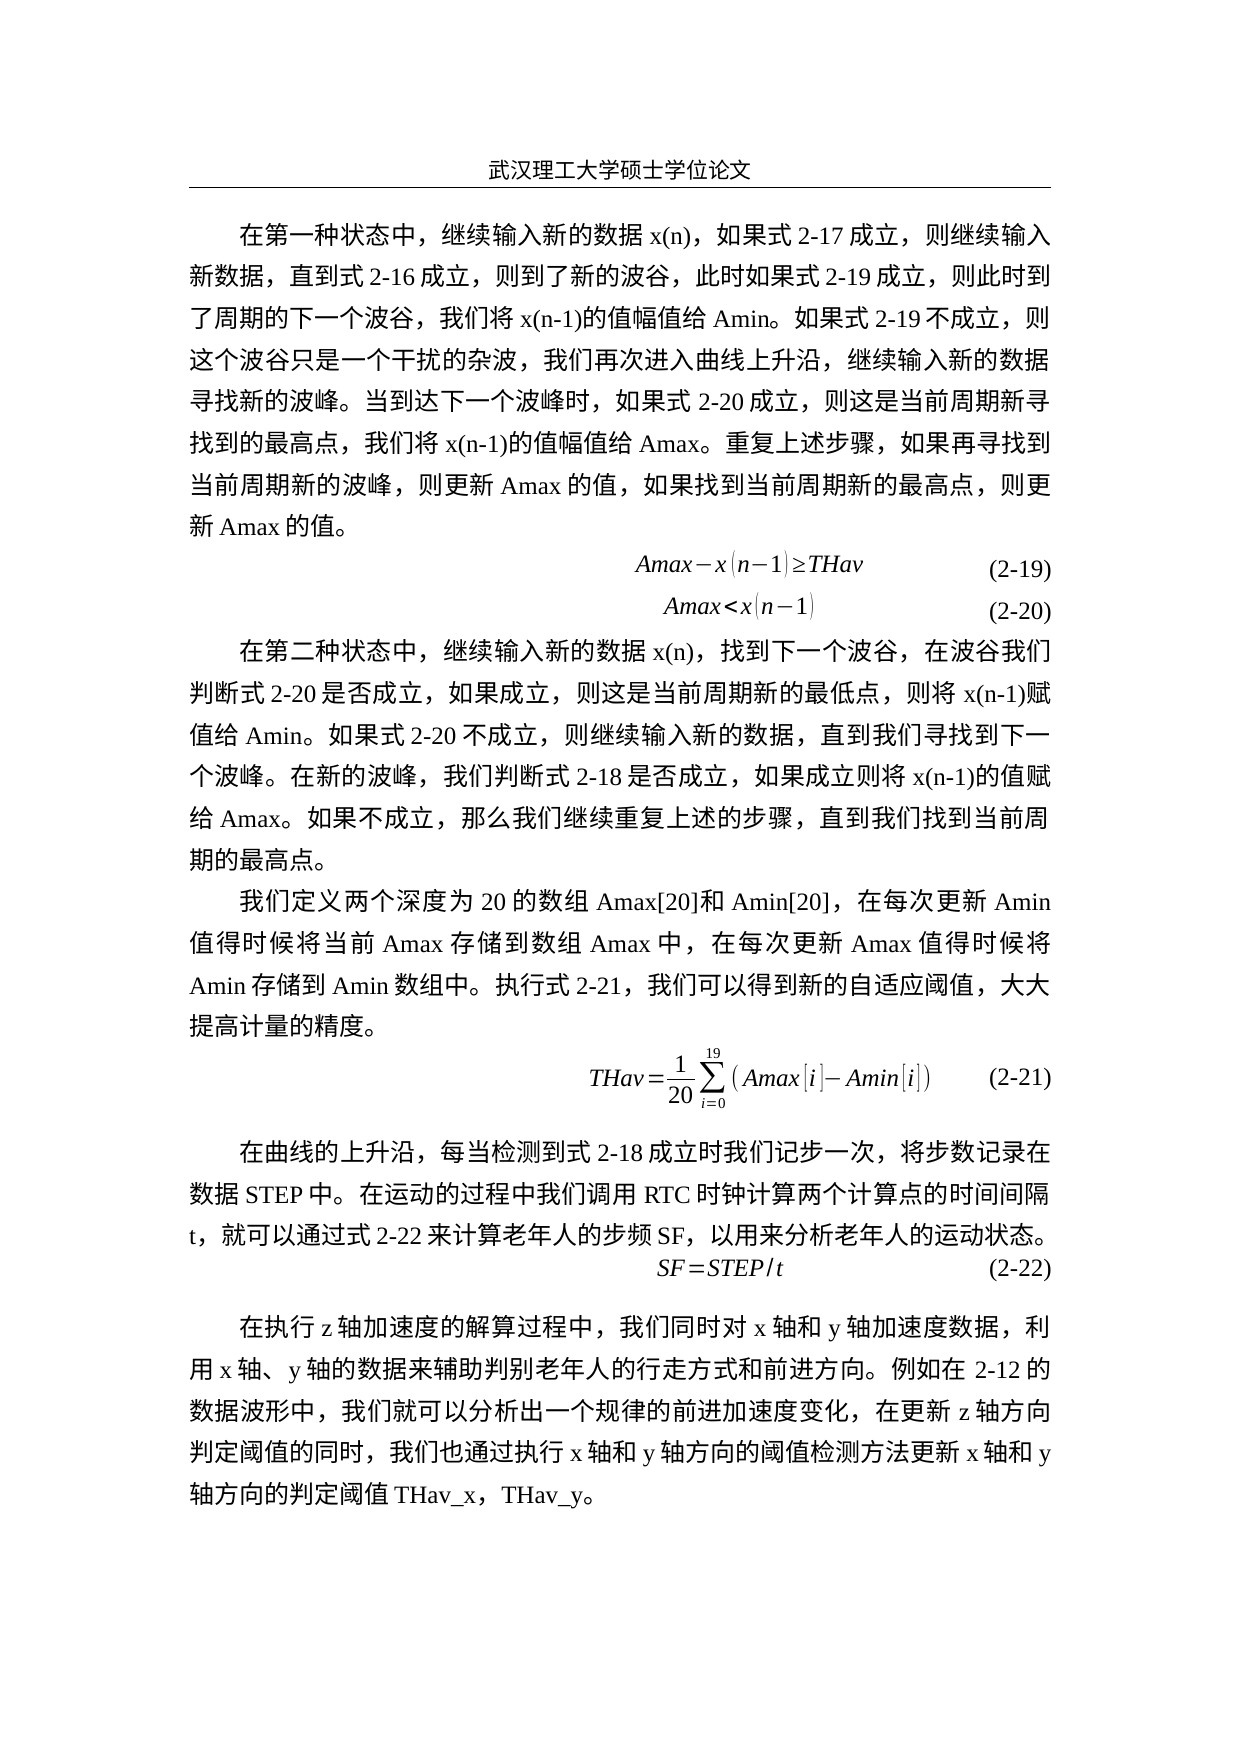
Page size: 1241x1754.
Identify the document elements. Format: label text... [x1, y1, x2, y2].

text (2-21) [189, 1044, 1051, 1111]
text 在第二种状态中，继续输入新的数据x(n)，找到下一个波谷，在波谷我们判断式2-20是否成立，如果成立，则这是当前周期新的最低点，则将x(n-1)赋值给Amin。如果式2-20不成立，则继续输入新的数据，直到我们寻找到下一个波峰。在新的波峰，我们判断式2-18是否成立，如果成立则将x(n-1)的值赋给Amax。如果不成立，那么我们继续重复上述的步骤，直到我们找到当前周期的最高点。 [189, 627, 1051, 877]
text 在曲线的上升沿，每当检测到式2-18成立时我们记步一次，将步数记录在数据STEP中。在运动的过程中我们调用RTC时钟计算两个计算点的时间间隔t，就可以通过式2-22来计算老年人的步频SF，以用来分析老年人的运动状态。 [189, 1128, 1051, 1253]
text 在执行z轴加速度的解算过程中，我们同时对x轴和y轴加速度数据，利用x轴、y轴的数据来辅助判别老年人的行走方式和前进方向。例如在2-12的数据波形中，我们就可以分析出一个规律的前进加速度变化，在更新z轴方向判定阈值的同时，我们也通过执行x轴和y轴方向的阈值检测方法更新x轴和y轴方向的判定阈值THav_x，THav_y。 [189, 1303, 1051, 1512]
text 我们定义两个深度为20的数组Amax[20]和Amin[20]，在每次更新Amin值得时候将当前Amax存储到数组Amax中，在每次更新Amax值得时候将Amin存储到Amin数组中。执行式2-21，我们可以得到新的自适应阈值，大大提高计量的精度。 [189, 877, 1051, 1044]
text 在第一种状态中，继续输入新的数据x(n)，如果式2-17成立，则继续输入新数据，直到式2-16成立，则到了新的波谷，此时如果式2-19成立，则此时到了周期的下一个波谷，我们将x(n-1)的值幅值给Amin。如果式2-19不成立，则这个波谷只是一个干扰的杂波，我们再次进入曲线上升沿，继续输入新的数据寻找新的波峰。当到达下一个波峰时，如果式2-20成立，则这是当前周期新寻找到的最高点，我们将x(n-1)的值幅值给Amax。重复上述步骤，如果再寻找到当前周期新的波峰，则更新Amax的值，如果找到当前周期新的最高点，则更新Amax的值。 [189, 211, 1051, 544]
text (2-19) [189, 544, 1051, 586]
text (2-22) [189, 1253, 1051, 1287]
text (2-20) [189, 586, 1051, 627]
